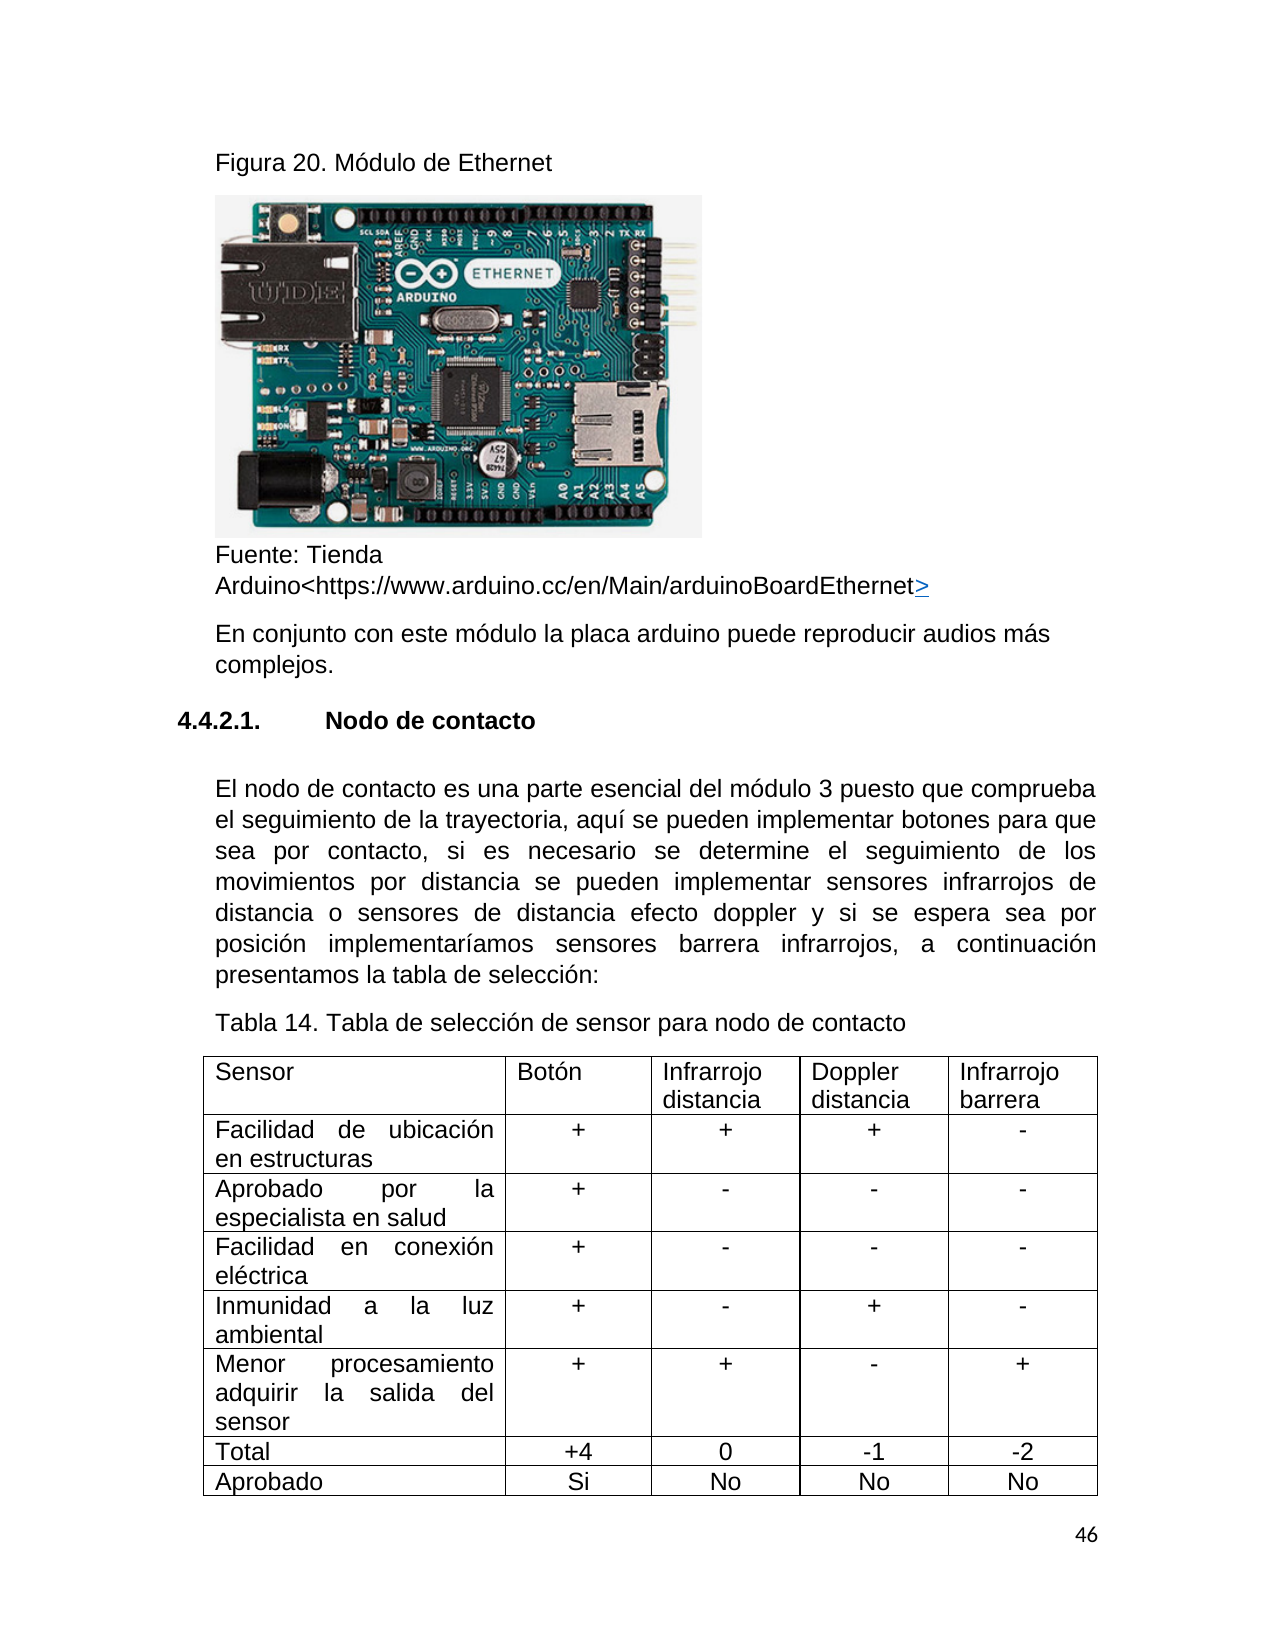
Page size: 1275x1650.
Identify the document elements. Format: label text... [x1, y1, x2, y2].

table_header Doppler distancia [801, 1057, 948, 1114]
table_cell Inmunidad a la luz ambiental [204, 1291, 505, 1348]
table_cell 0 [652, 1437, 799, 1465]
text El nodo de contacto es una parte esencial del módulo 3 puesto que comprueba el seguimiento de la trayectoria, aquí se pueden implementar botones para que sea por contacto, si es necesario se determine el seguimiento de los movimientos por distancia se pueden implementar sensores infrarrojos de distancia o sensores de distancia efecto doppler y si se espera sea por posición implementaríamos sensores barrera infrarrojos, a continuación presentamos la tabla de selección: [215, 774, 1098, 989]
table_cell Total [204, 1437, 505, 1465]
table_cell - [801, 1349, 948, 1436]
table_cell + [506, 1232, 651, 1290]
picture [214, 195, 703, 538]
table_cell Menor procesamiento adquirir la salida del sensor [204, 1349, 505, 1436]
text Figura 20. Módulo de Ethernet [215, 148, 1098, 176]
table_cell -2 [949, 1437, 1097, 1465]
table_cell -1 [801, 1437, 948, 1465]
table_cell - [949, 1115, 1097, 1173]
table_cell + [949, 1349, 1097, 1436]
table_cell - [801, 1174, 948, 1231]
table_cell + [506, 1115, 651, 1173]
text Tabla 14. Tabla de selección de sensor para nodo de contacto [215, 1008, 1098, 1037]
table_cell + [801, 1291, 948, 1348]
table_cell - [801, 1232, 948, 1290]
table_cell - [652, 1291, 799, 1348]
table_cell +4 [506, 1437, 651, 1465]
table_cell No [652, 1466, 799, 1495]
table_cell + [506, 1291, 651, 1348]
table_cell Si [506, 1466, 651, 1495]
table_cell + [801, 1115, 948, 1173]
table_header Sensor [204, 1057, 505, 1114]
subtitle Nodo de contacto [177, 706, 1098, 771]
table_cell + [506, 1349, 651, 1436]
table_cell No [949, 1466, 1097, 1495]
table_cell Facilidad en conexión eléctrica [204, 1232, 505, 1290]
table_cell - [949, 1232, 1097, 1290]
table_cell + [652, 1115, 799, 1173]
table_cell No [801, 1466, 948, 1495]
table_header Infrarrojo distancia [652, 1057, 799, 1114]
table_cell - [652, 1174, 799, 1231]
table_cell - [949, 1174, 1097, 1231]
table_header Botón [506, 1057, 651, 1114]
table_cell + [506, 1174, 651, 1231]
table_cell Facilidad de ubicación en estructuras [204, 1115, 505, 1173]
table_cell - [949, 1291, 1097, 1348]
table_cell + [652, 1349, 799, 1436]
table_header Infrarrojo barrera [949, 1057, 1097, 1114]
table_cell - [652, 1232, 799, 1290]
table_cell Aprobado por la especialista en salud [204, 1174, 505, 1231]
table_cell Aprobado [204, 1466, 505, 1495]
text En conjunto con este módulo la placa arduino puede reproducir audios más complejos. [215, 619, 1098, 678]
